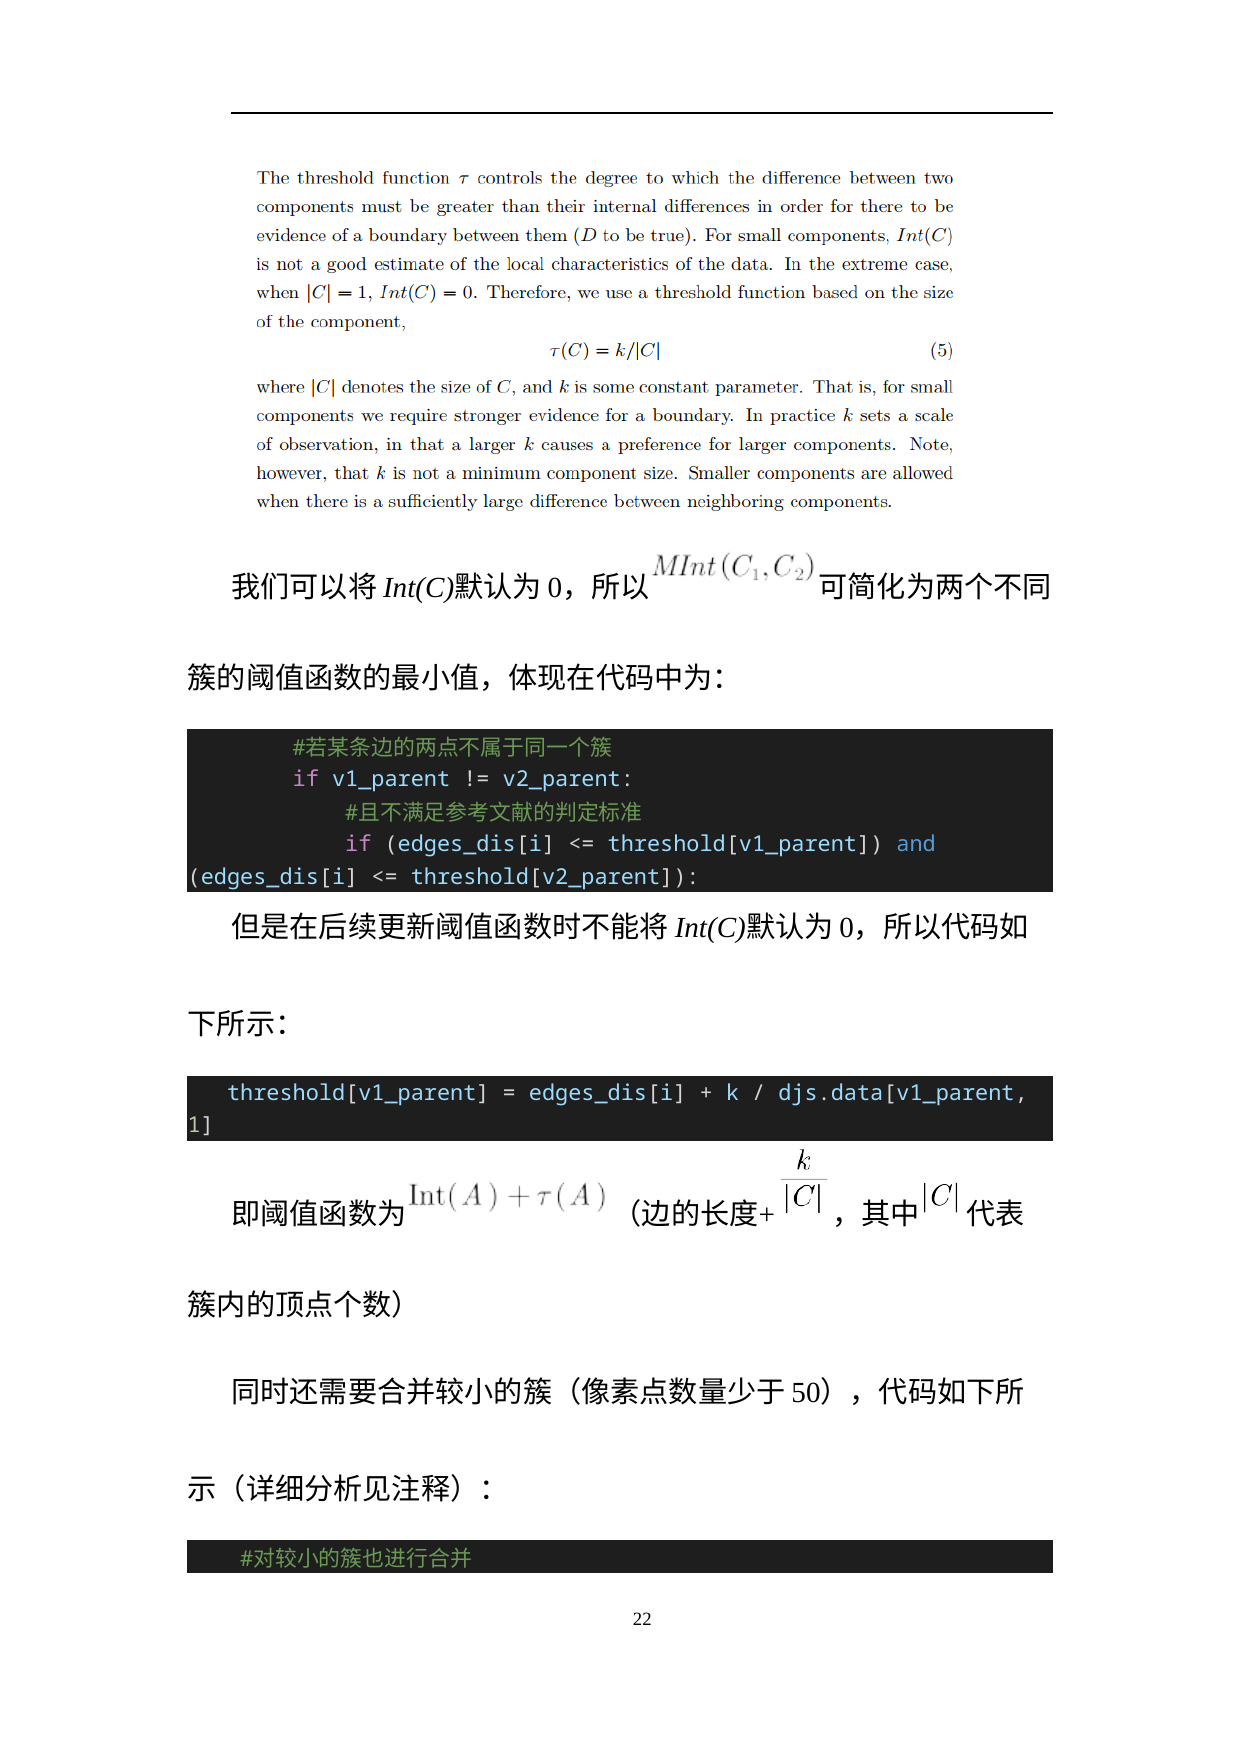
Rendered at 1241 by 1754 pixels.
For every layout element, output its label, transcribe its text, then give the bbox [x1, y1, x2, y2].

text 但是在后续更新阈值函数时不能将Int(C)默认为0，所以代码如下所示： [187, 892, 1053, 1054]
picture [226, 162, 1014, 514]
text 同时还需要合并较小的簇（像素点数量少于50），代码如下所示（详细分析见注释）： [187, 1357, 1053, 1519]
text 即阈值函数为（边的长度+，其中代表簇内的顶点个数） [187, 1141, 1053, 1336]
text #对较小的簇也进行合并 [187, 1540, 1053, 1573]
text #且不满足参考文献的判定标准 [187, 794, 1053, 827]
text #若某条边的两点不属于同一个簇 [187, 729, 1053, 762]
text if (edges_dis[i] <= threshold[v1_parent]) and (edges_dis[i] <= threshold[v2_parent]): [187, 827, 1053, 892]
text threshold[v1_parent] = edges_dis[i] + k / djs.data[v1_parent, 1] [187, 1076, 1053, 1141]
text if v1_parent != v2_parent: [187, 762, 1053, 794]
text 我们可以将Int(C)默认为0，所以可简化为两个不同簇的阈值函数的最小值，体现在代码中为： [187, 546, 1053, 708]
